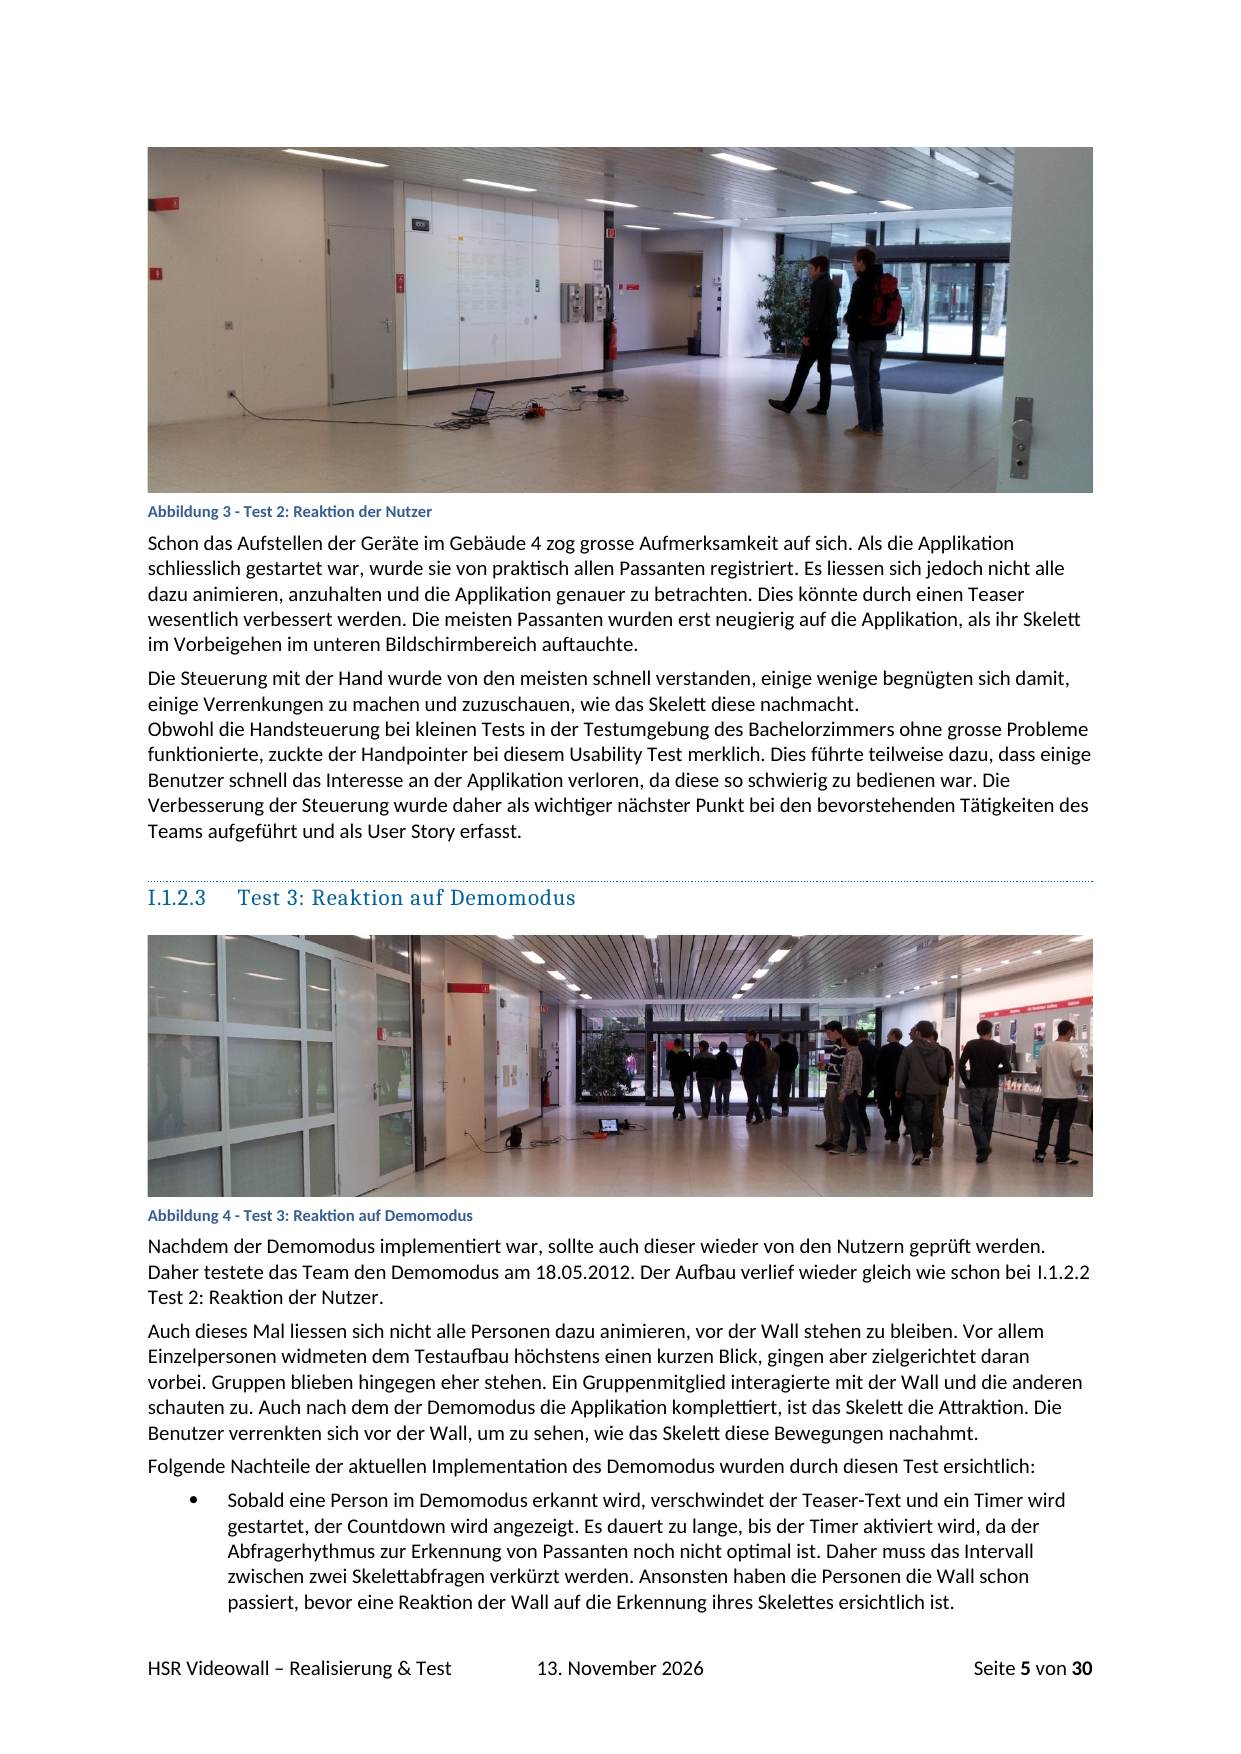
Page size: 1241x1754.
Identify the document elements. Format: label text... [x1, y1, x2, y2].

picture [147, 935, 1093, 1197]
list Sobald eine Person im Demomodus erkannt wird, verschwindet der Teaser-Text und ein Timer wird gestartet, der Countdown wird angezeigt. Es dauert zu lange, bis der Timer aktiviert wird, da der Abfragerhythmus zur Erkennung von Passanten noch nicht optimal ist. Daher muss das Intervall zwischen zwei Skelettabfragen verkürzt werden. Ansonsten haben die Personen die Wall schon passiert, bevor eine Reaktion der Wall auf die Erkennung ihres Skelettes ersichtlich ist. [190, 1487, 1093, 1614]
text Nachdem der Demomodus implementiert war, sollte auch dieser wieder von den Nutzern geprüft werden. Daher testete das Team den Demomodus am 18.05.2012. Der Aufbau verlief wieder gleich wie schon bei I.2.2 Test 2: Reaktion der Nutzer. [148, 1234, 1093, 1310]
picture [147, 147, 1093, 493]
text Schon das Aufstellen der Geräte im Gebäude 4 zog grosse Aufmerksamkeit auf sich. Als die Applikation schliesslich gestartet war, wurde sie von praktisch allen Passanten registriert. Es liessen sich jedoch nicht alle dazu animieren, anzuhalten und die Applikation genauer zu betrachten. Dies könnte durch einen Teaser wesentlich verbessert werden. Die meisten Passanten wurden erst neugierig auf die Applikation, als ihr Skelett im Vorbeigehen im unteren Bildschirmbereich auftauchte. [148, 530, 1093, 657]
text Abbildung 4 - Test 3: Reaktion auf Demomodus [148, 1205, 1093, 1225]
text Folgende Nachteile der aktuellen Implementation des Demomodus wurden durch diesen Test ersichtlich: [148, 1454, 1093, 1479]
text Auch dieses Mal liessen sich nicht alle Personen dazu animieren, vor der Wall stehen zu bleiben. Vor allem Einzelpersonen widmeten dem Testaufbau höchstens einen kurzen Blick, gingen aber zielgerichtet daran vorbei. Gruppen blieben hingegen eher stehen. Ein Gruppenmitglied interagierte mit der Wall und die anderen schauten zu. Auch nach dem der Demomodus die Applikation komplettiert, ist das Skelett die Attraktion. Die Benutzer verrenkten sich vor der Wall, um zu sehen, wie das Skelett diese Bewegungen nachahmt. [148, 1318, 1093, 1445]
text Abbildung 3 - Test 2: Reaktion der Nutzer [148, 501, 1093, 522]
text Die Steuerung mit der Hand wurde von den meisten schnell verstanden, einige wenige begnügten sich damit, einige Verrenkungen zu machen und zuzuschauen, wie das Skelett diese nachmacht. Obwohl die Handsteuerung bei kleinen Tests in der Testumgebung des Bachelorzimmers ohne grosse Probleme funktionierte, zuckte der Handpointer bei diesem Usability Test merklich. Dies führte teilweise dazu, dass einige Benutzer schnell das Interesse an der Applikation verloren, da diese so schwierig zu bedienen war. Die Verbesserung der Steuerung wurde daher als wichtiger nächster Punkt bei den bevorstehenden Tätigkeiten des Teams aufgeführt und als User Story erfasst. [148, 665, 1093, 843]
subtitle Test 3: Reaktion auf Demomodus [148, 881, 1093, 911]
